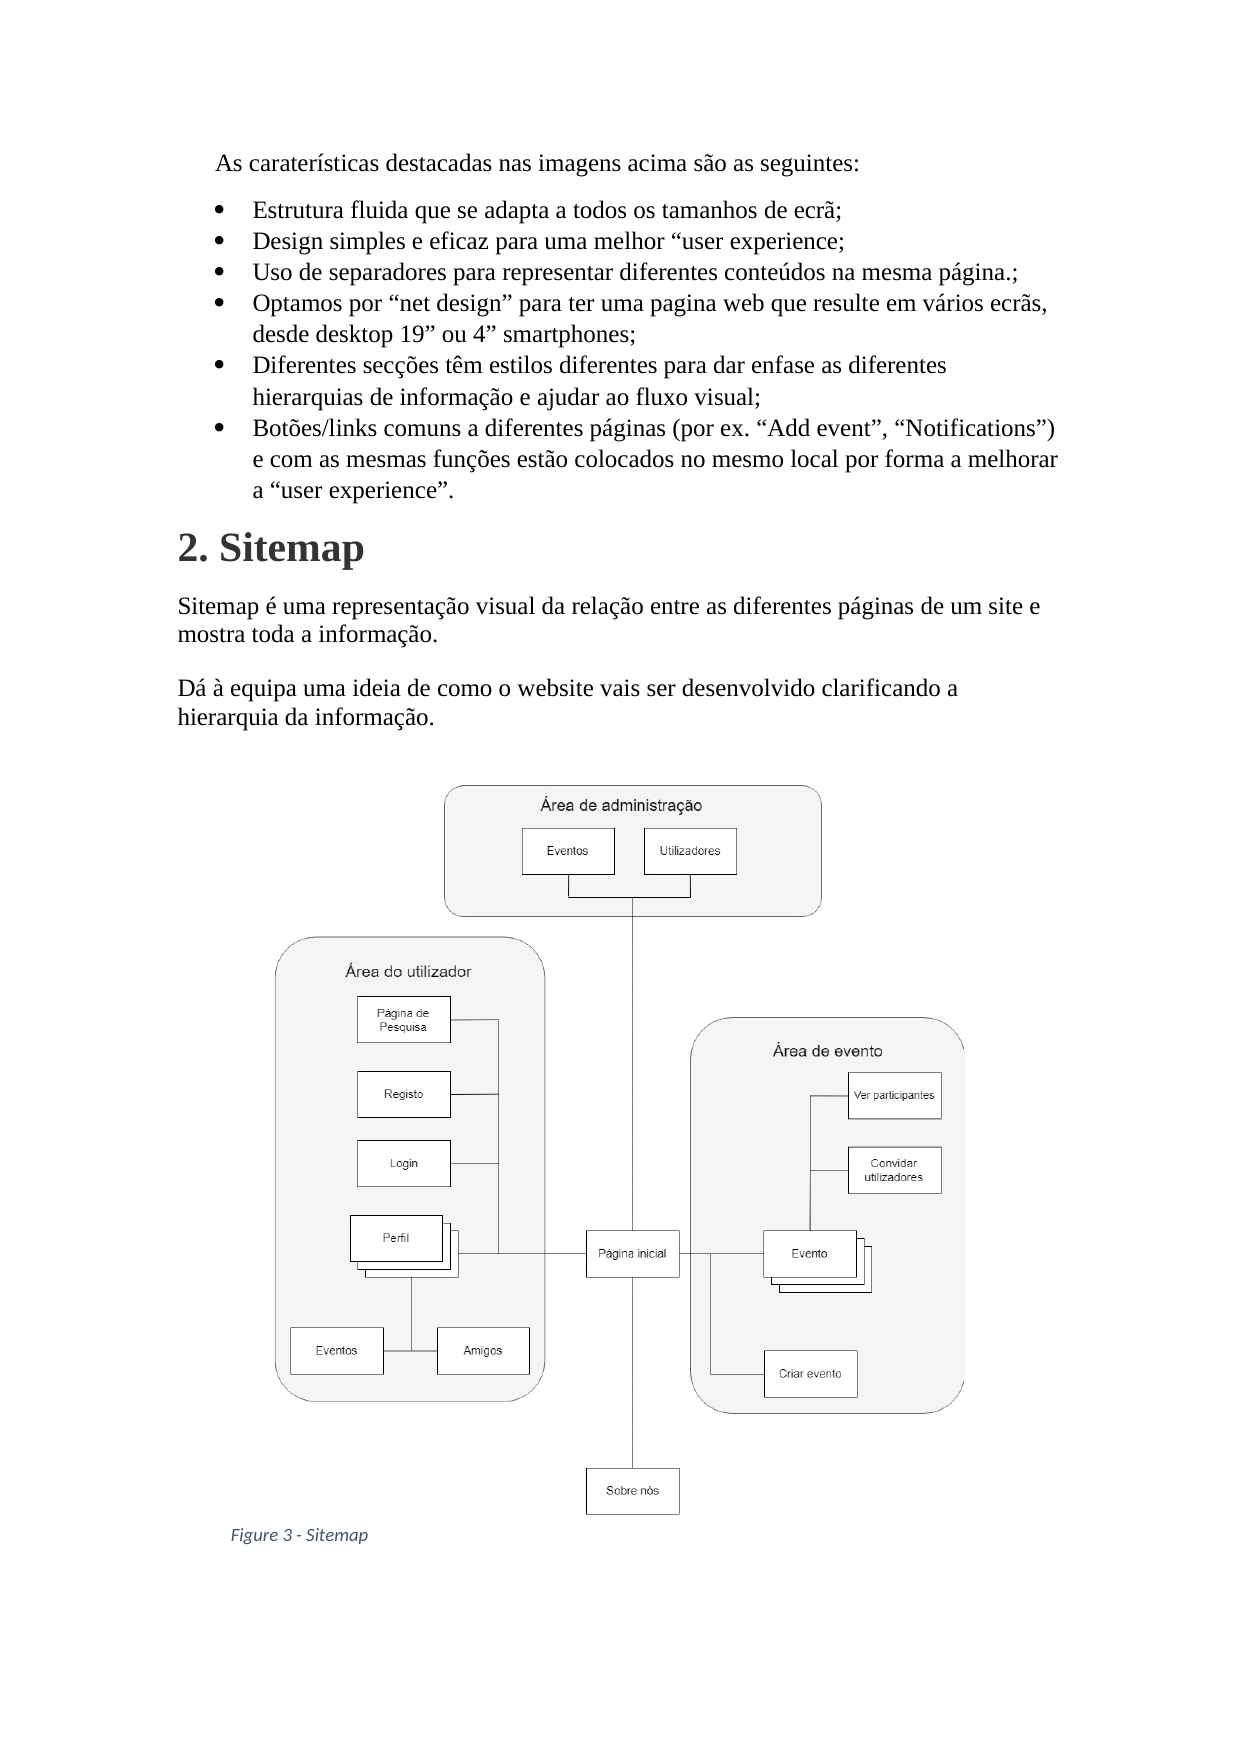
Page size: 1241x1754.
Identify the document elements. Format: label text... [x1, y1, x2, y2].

list Estrutura fluida que se adapta a todos os tamanhos de ecrã; [215, 195, 1063, 224]
picture [274, 785, 965, 1515]
list Optamos por “net design” para ter uma pagina web que resulte em vários ecrãs, desde desktop 19” ou 4” smartphones; [215, 288, 1063, 348]
text As caraterísticas destacadas nas imagens acima são as seguintes: [215, 148, 1063, 176]
text Sitemap é uma representação visual da relação entre as diferentes páginas de um site e mostra toda a informação. [177, 591, 1063, 648]
list Design simples e eficaz para uma melhor “user experience; [215, 226, 1063, 255]
subtitle 2. Sitemap [177, 522, 1063, 570]
list Uso de separadores para representar diferentes conteúdos na mesma página.; [215, 257, 1063, 286]
list Botões/links comuns a diferentes páginas (por ex. “Add event”, “Notifications”) e com as mesmas funções estão colocados no mesmo local por forma a melhorar a “user experience”. [215, 413, 1063, 503]
list Diferentes secções têm estilos diferentes para dar enfase as diferentes hierarquias de informação e ajudar ao fluxo visual; [215, 351, 1063, 410]
text Dá à equipa uma ideia de como o website vais ser desenvolvido clarificando a hierarquia da informação. [177, 673, 1063, 731]
